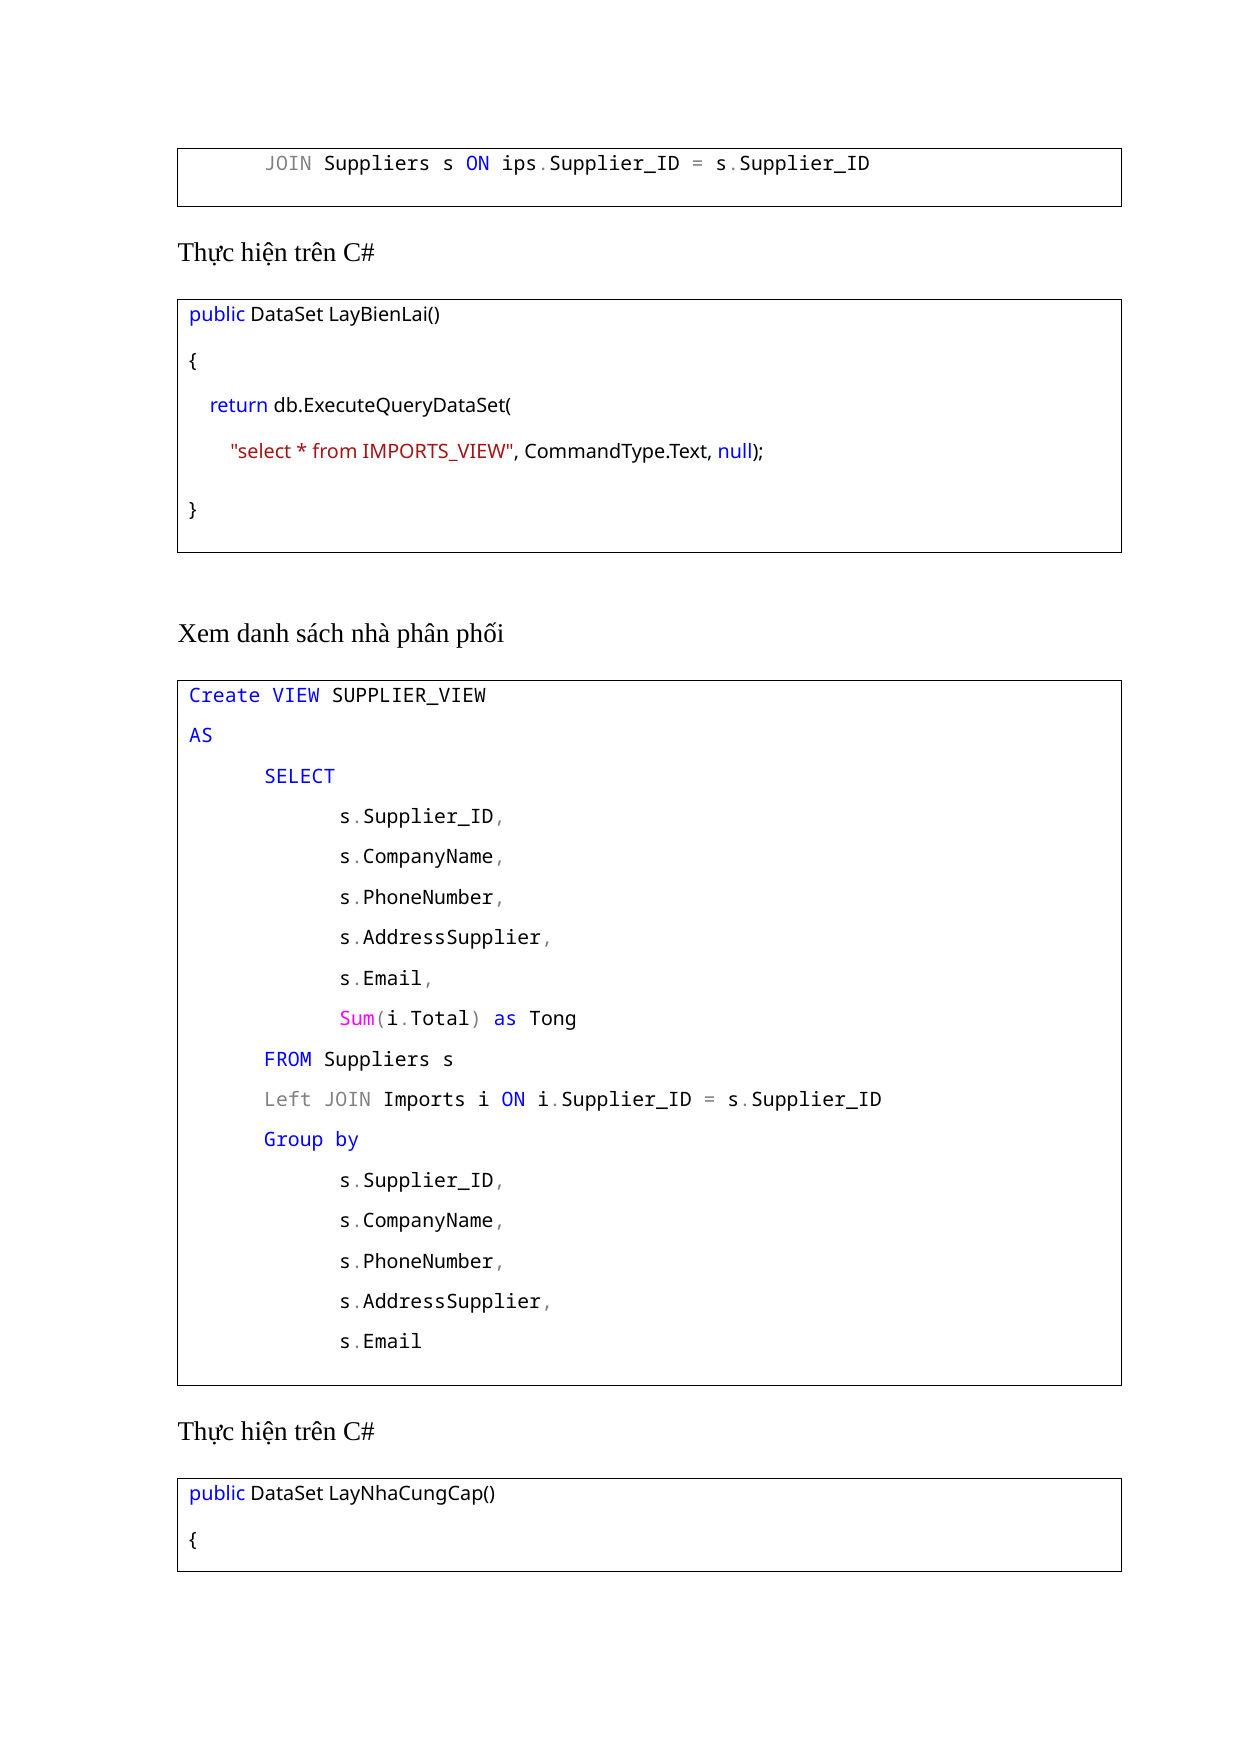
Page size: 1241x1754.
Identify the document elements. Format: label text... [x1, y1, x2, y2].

text Thực hiện trên C# [177, 236, 1122, 267]
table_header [178, 1479, 1121, 1571]
text Thực hiện trên C# [177, 1415, 1122, 1446]
table_header public DataSet LayBienLai() { return db.ExecuteQueryDataSet( "select * from IMPORTS_VIEW", CommandType.Text, null); } [178, 300, 1121, 552]
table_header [178, 149, 1121, 206]
table_header Create VIEW SUPPLIER_VIEW AS SELECT s.Supplier_ID, s.CompanyName, s.PhoneNumber, s.AddressSupplier, s.Email, Sum(i.Total) as Tong FROM Suppliers s Left JOIN Imports i ON i.Supplier_ID = s.Supplier_ID Group by s.Supplier_ID, s.CompanyName, s.PhoneNumber, s.AddressSupplier, s.Email [178, 681, 1121, 1384]
text Xem danh sách nhà phân phối [177, 617, 1122, 648]
